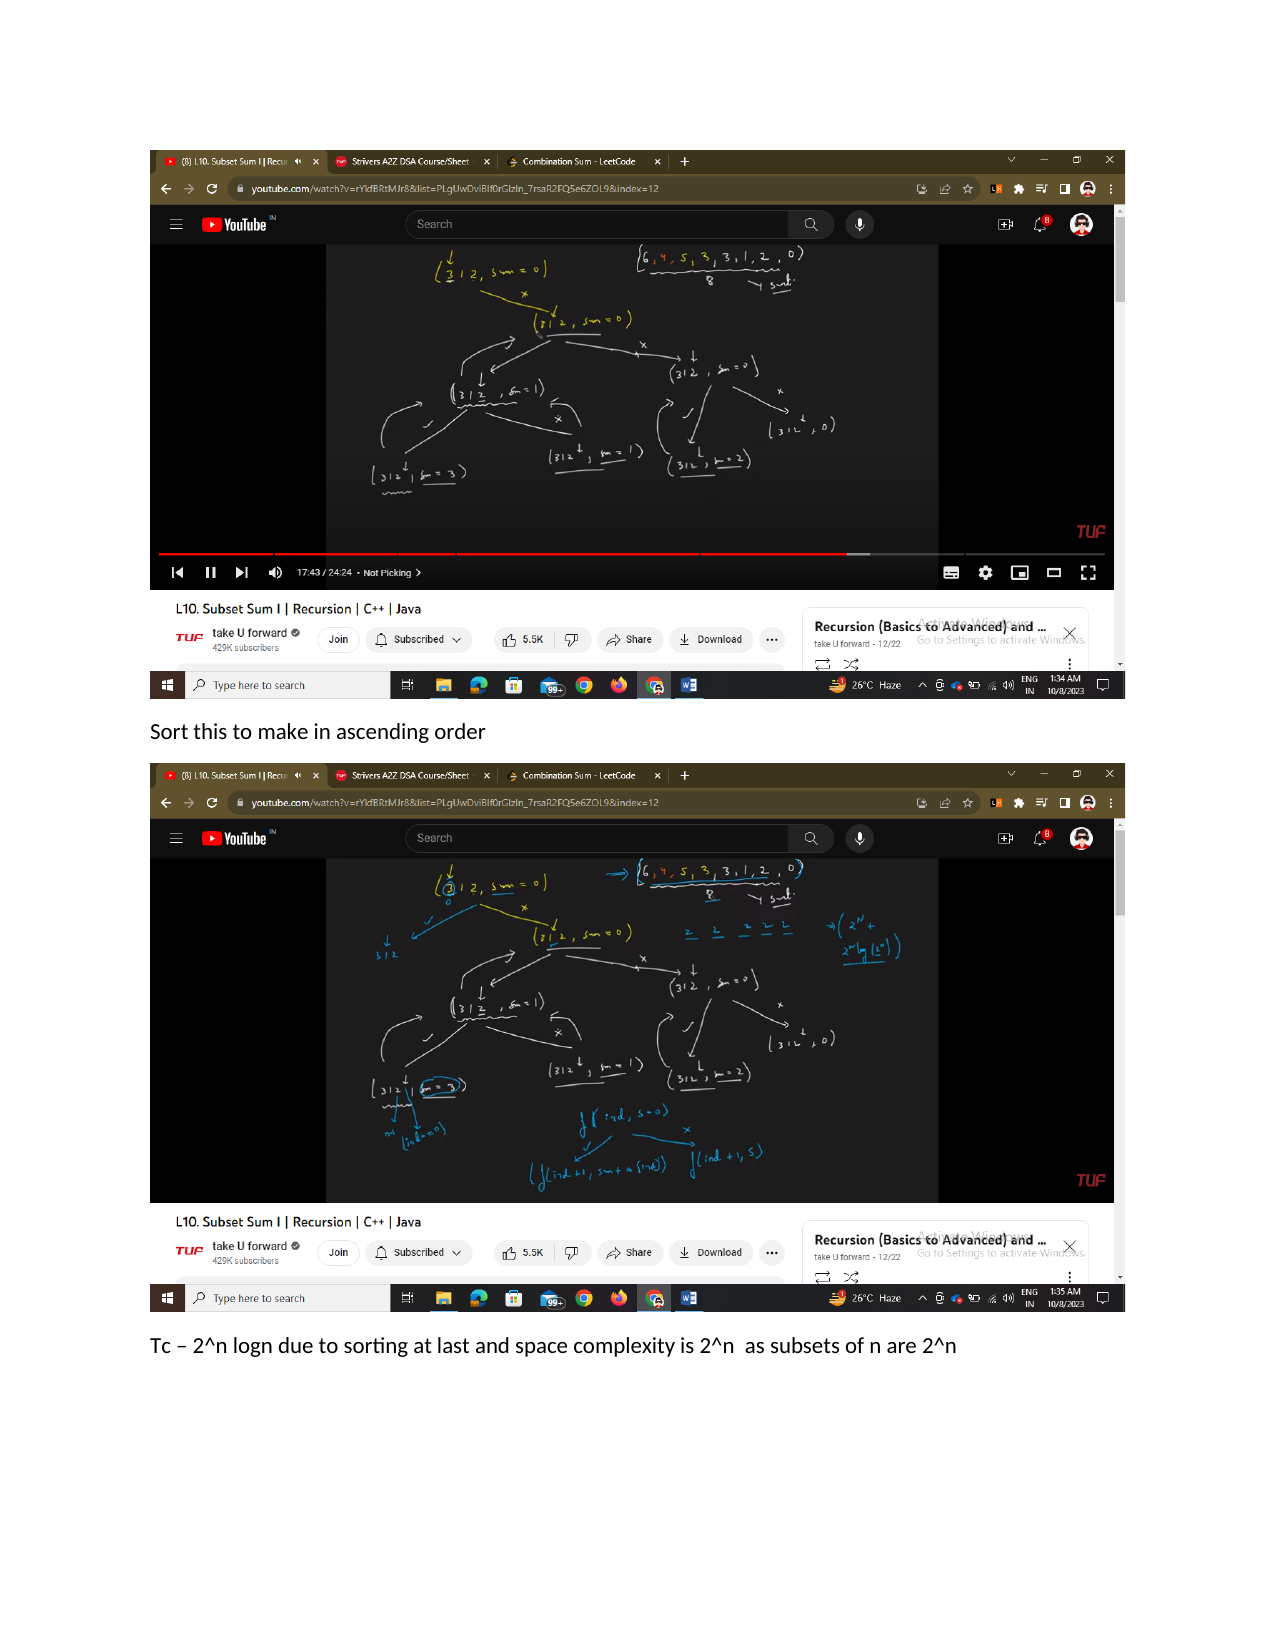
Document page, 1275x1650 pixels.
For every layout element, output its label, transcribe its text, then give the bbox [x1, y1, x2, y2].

text Sort this to make in ascending order [150, 717, 1125, 745]
text Tc – 2^n logn due to sorting at last and space complexity is 2^n as subsets of n are 2^n [150, 1331, 1125, 1359]
picture [150, 150, 1125, 699]
picture [150, 763, 1125, 1312]
